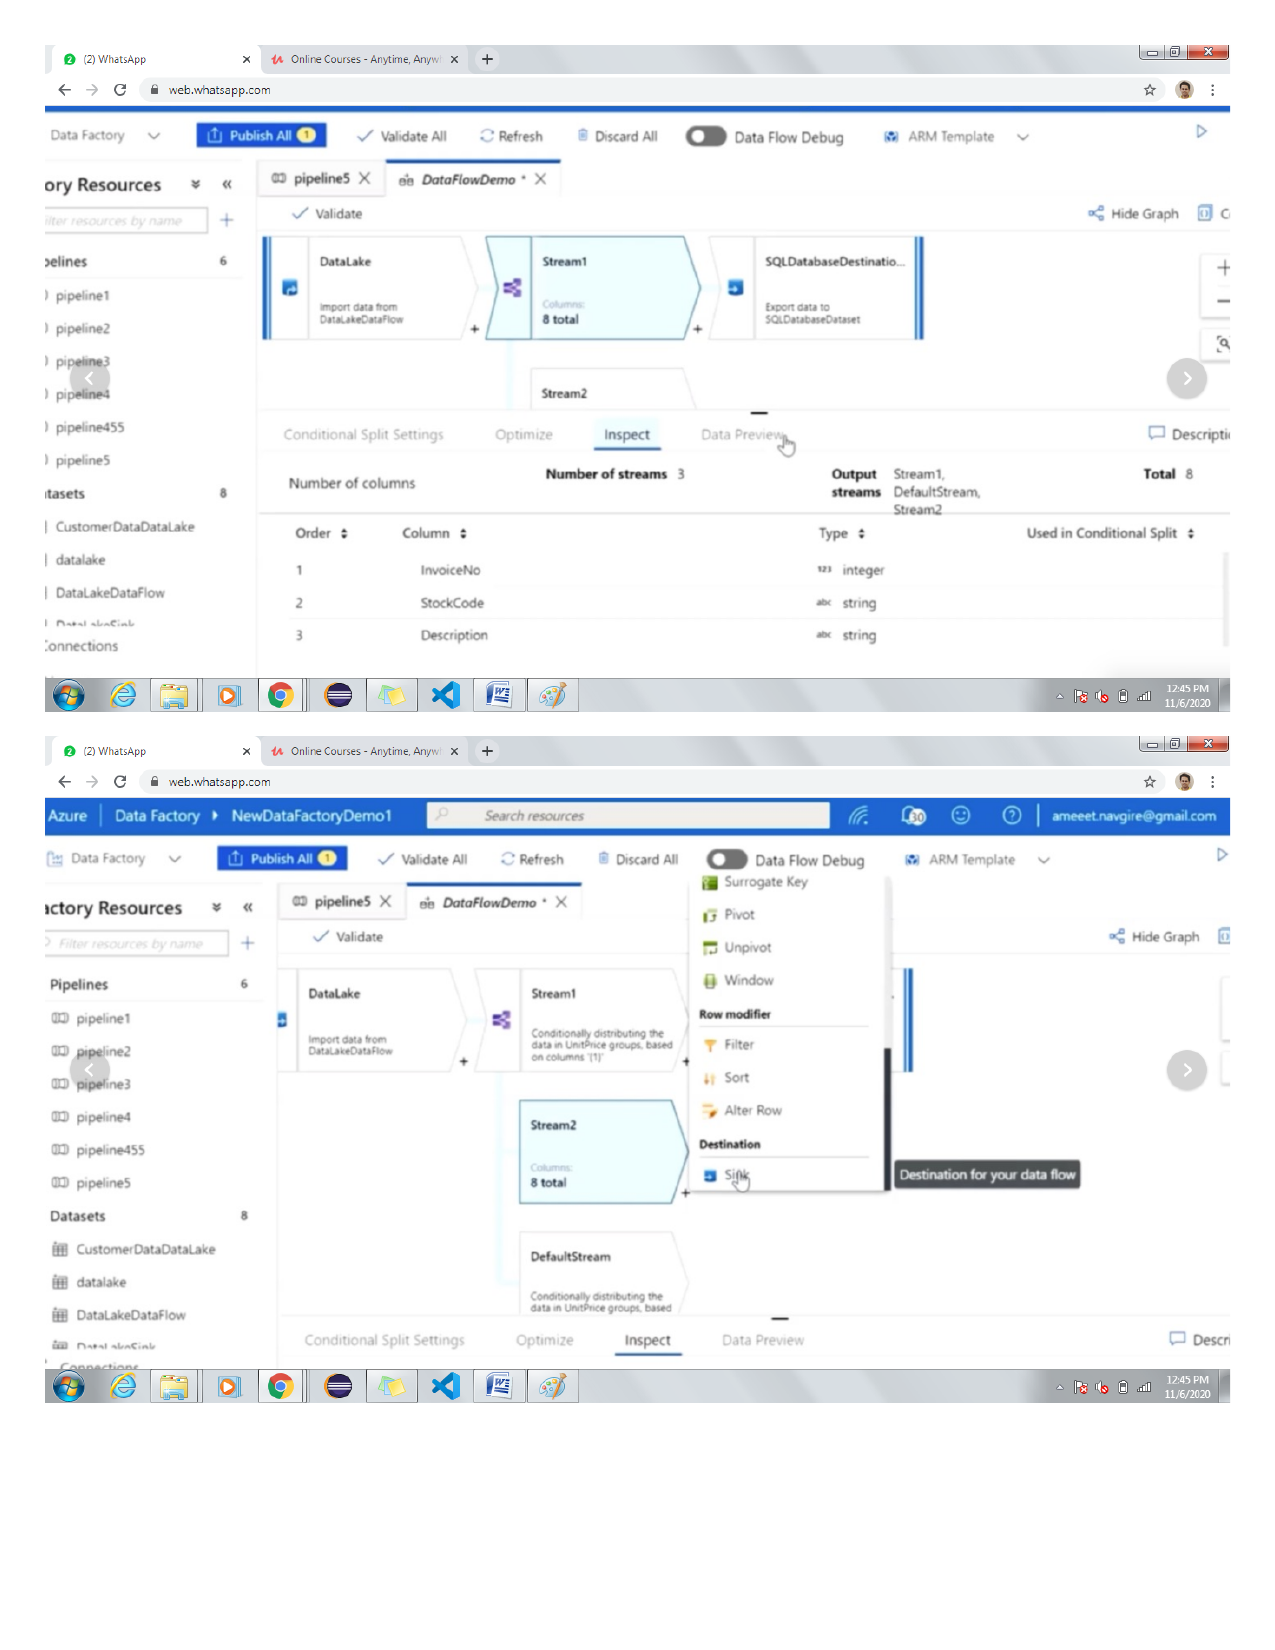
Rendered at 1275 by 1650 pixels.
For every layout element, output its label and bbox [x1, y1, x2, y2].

picture [45, 45, 1230, 712]
picture [45, 736, 1230, 1403]
